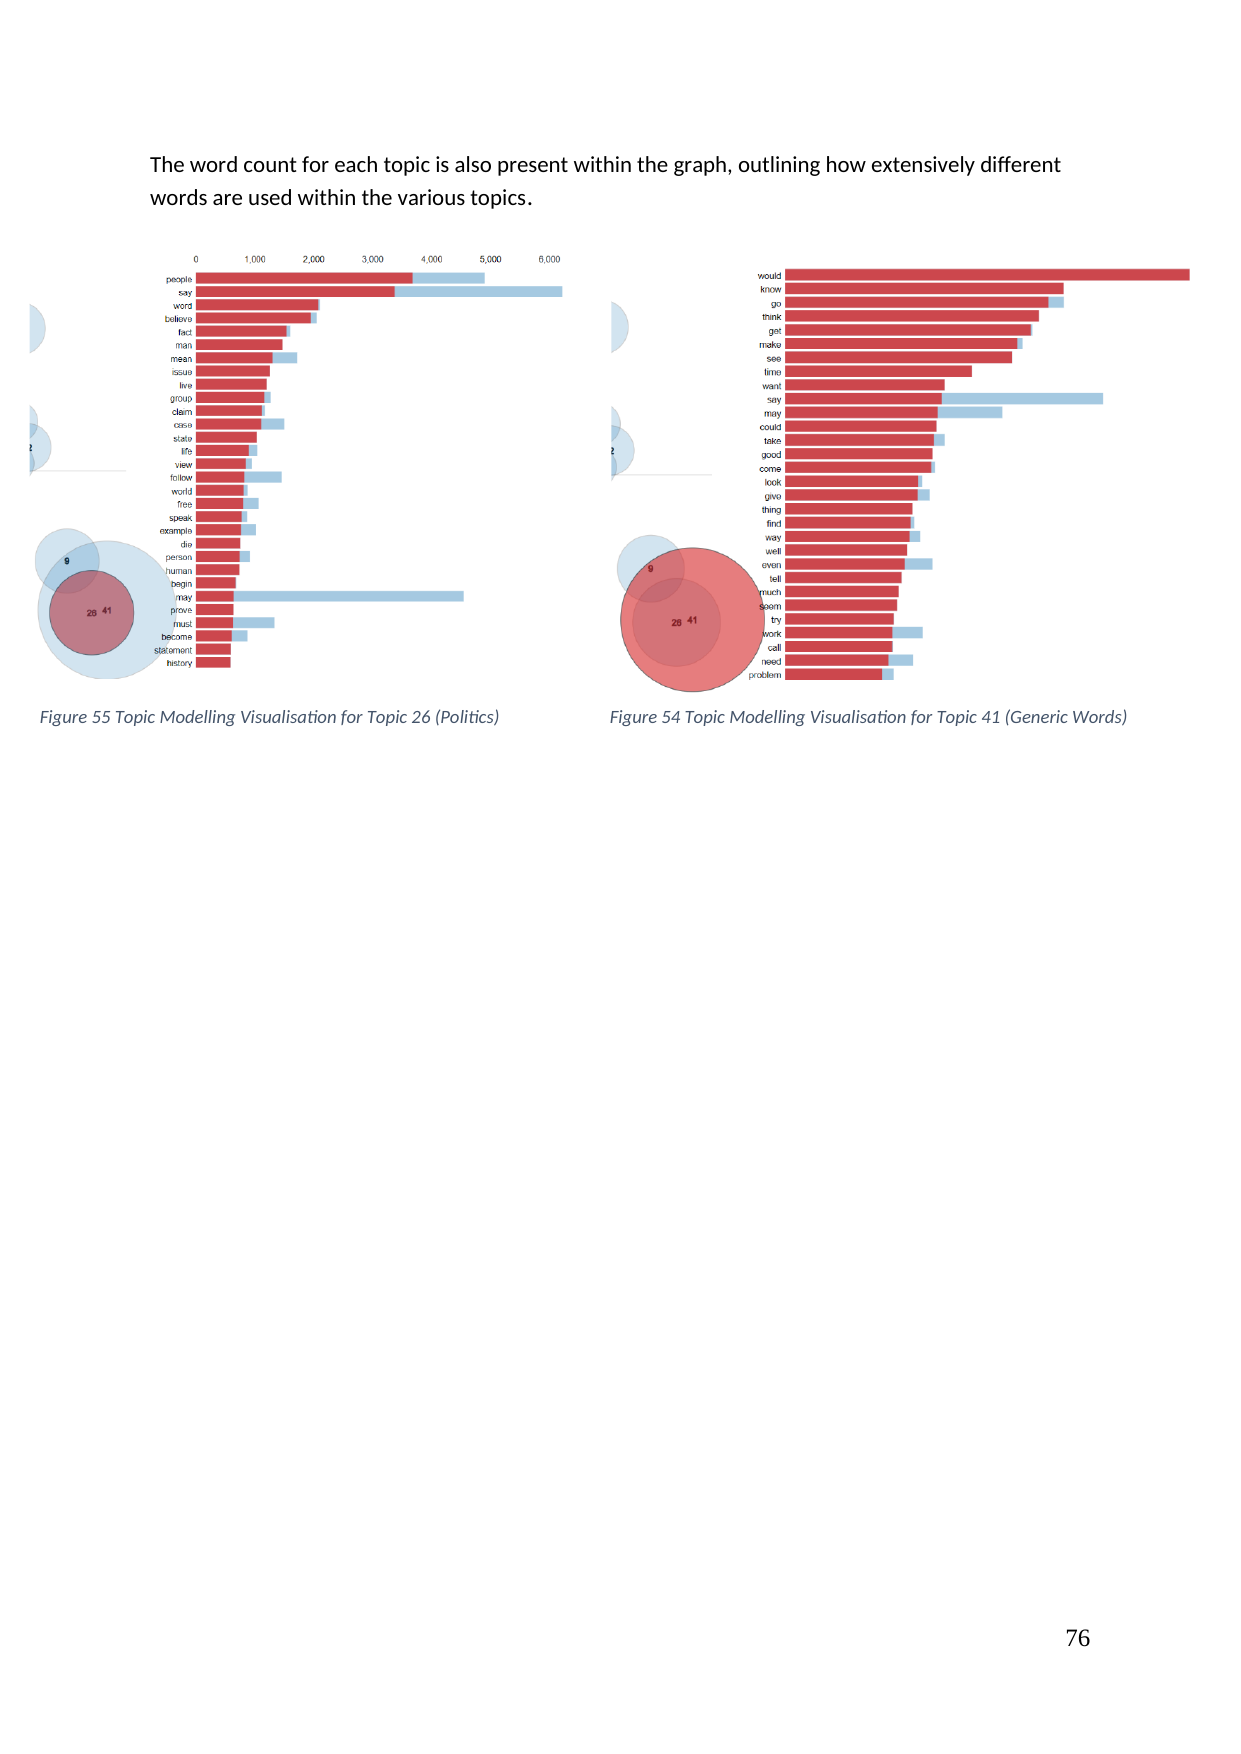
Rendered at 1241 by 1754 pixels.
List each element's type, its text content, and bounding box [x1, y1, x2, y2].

picture [610, 263, 1197, 692]
picture [28, 255, 562, 678]
text The word count for each topic is also present within the graph, outlining how extensively different words are used within the various topics. [150, 150, 1090, 212]
